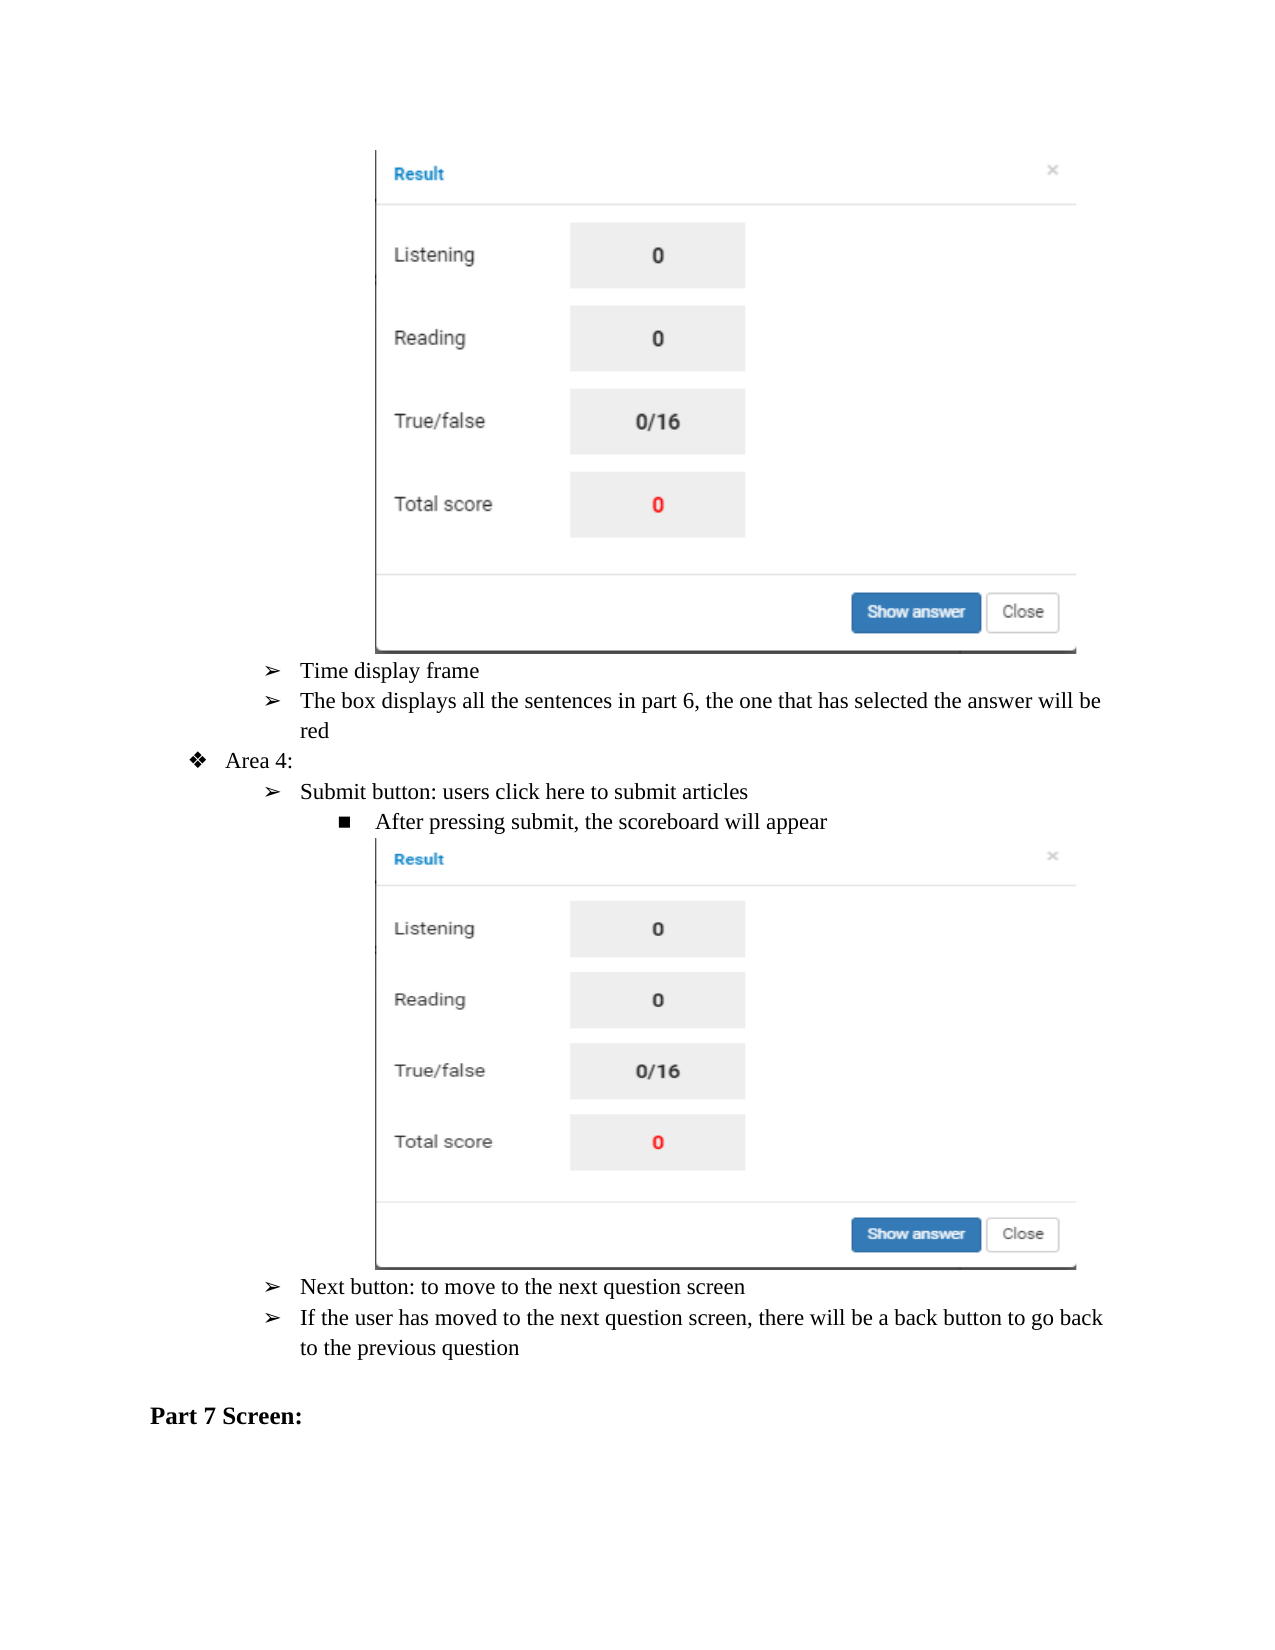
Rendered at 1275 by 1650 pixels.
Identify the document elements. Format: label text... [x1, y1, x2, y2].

list Time display frame [262, 657, 1125, 683]
list After pressing submit, the scoreboard will appear [337, 808, 1125, 834]
picture [375, 150, 1077, 654]
list If the user has moved to the next question screen, there will be a back button to go back to the previous question [262, 1303, 1125, 1360]
picture [375, 838, 1077, 1270]
list Submit button: users click here to submit articles [262, 778, 1125, 804]
text Part 7 Screen: [150, 1401, 1125, 1430]
list Next button: to move to the next question screen [262, 1273, 1125, 1300]
list The box displays all the sentences in part 6, the one that has selected the answer will be red [262, 687, 1125, 744]
list Area 4: [187, 748, 1125, 774]
